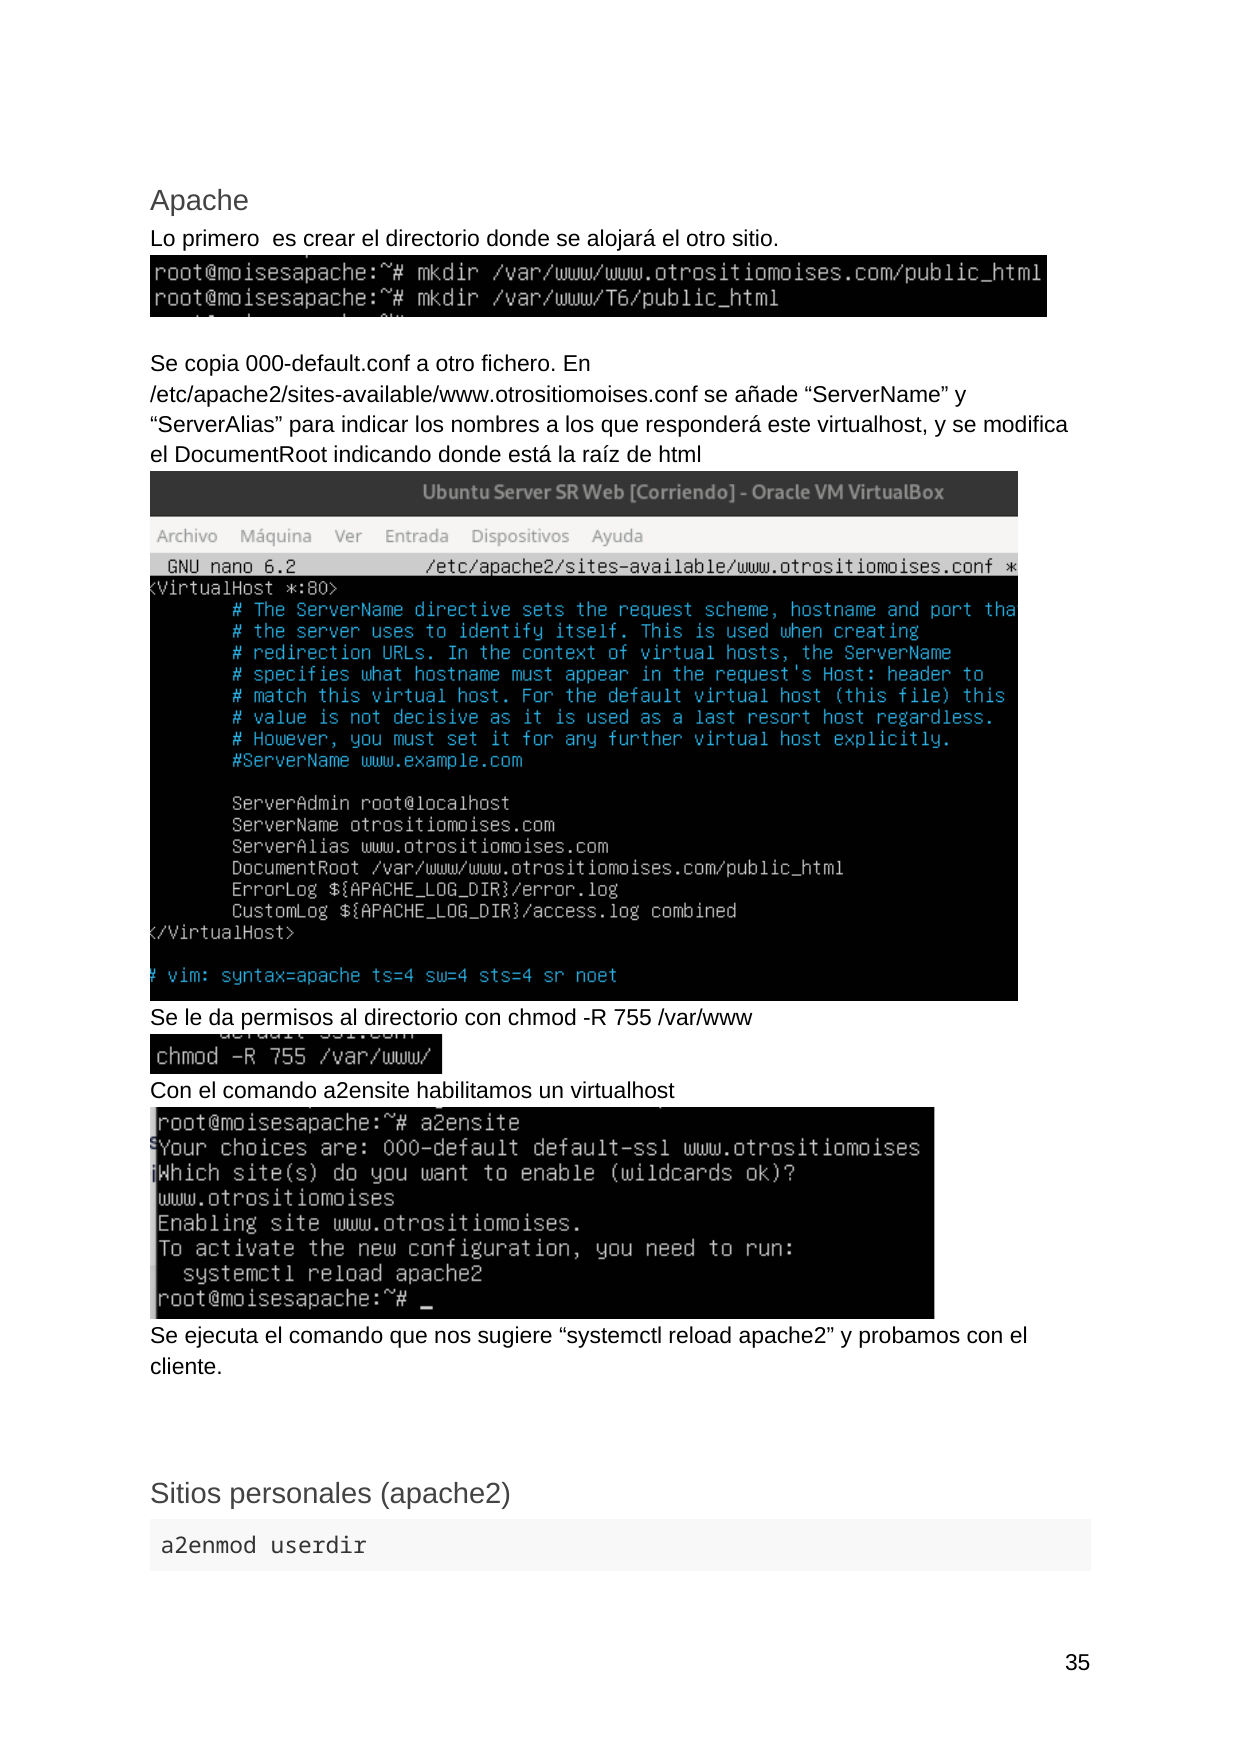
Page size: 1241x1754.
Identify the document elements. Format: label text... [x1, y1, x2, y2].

text Con el comando a2ensite habilitamos un virtualhost [150, 1077, 1090, 1104]
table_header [150, 1519, 1091, 1571]
picture [150, 255, 1047, 317]
subtitle Apache [150, 183, 1090, 217]
picture [150, 471, 1018, 1001]
text Se ejecuta el comando que nos sugiere “systemctl reload apache2” y probamos con el cliente. [150, 1322, 1090, 1379]
text Se le da permisos al directorio con chmod -R 755 /var/www [150, 1004, 1090, 1031]
picture [150, 1034, 443, 1074]
text Se copia 000-default.conf a otro fichero. En /etc/apache2/sites-available/www.otrositiomoises.conf se añade “ServerName” y “ServerAlias” para indicar los nombres a los que responderá este virtualhost, y se modifica el DocumentRoot indicando donde está la raíz de html [150, 350, 1090, 467]
text Lo primero es crear el directorio donde se alojará el otro sitio. [150, 225, 1090, 252]
subtitle Sitios personales (apache2) [150, 1477, 1090, 1510]
picture [150, 1107, 935, 1319]
